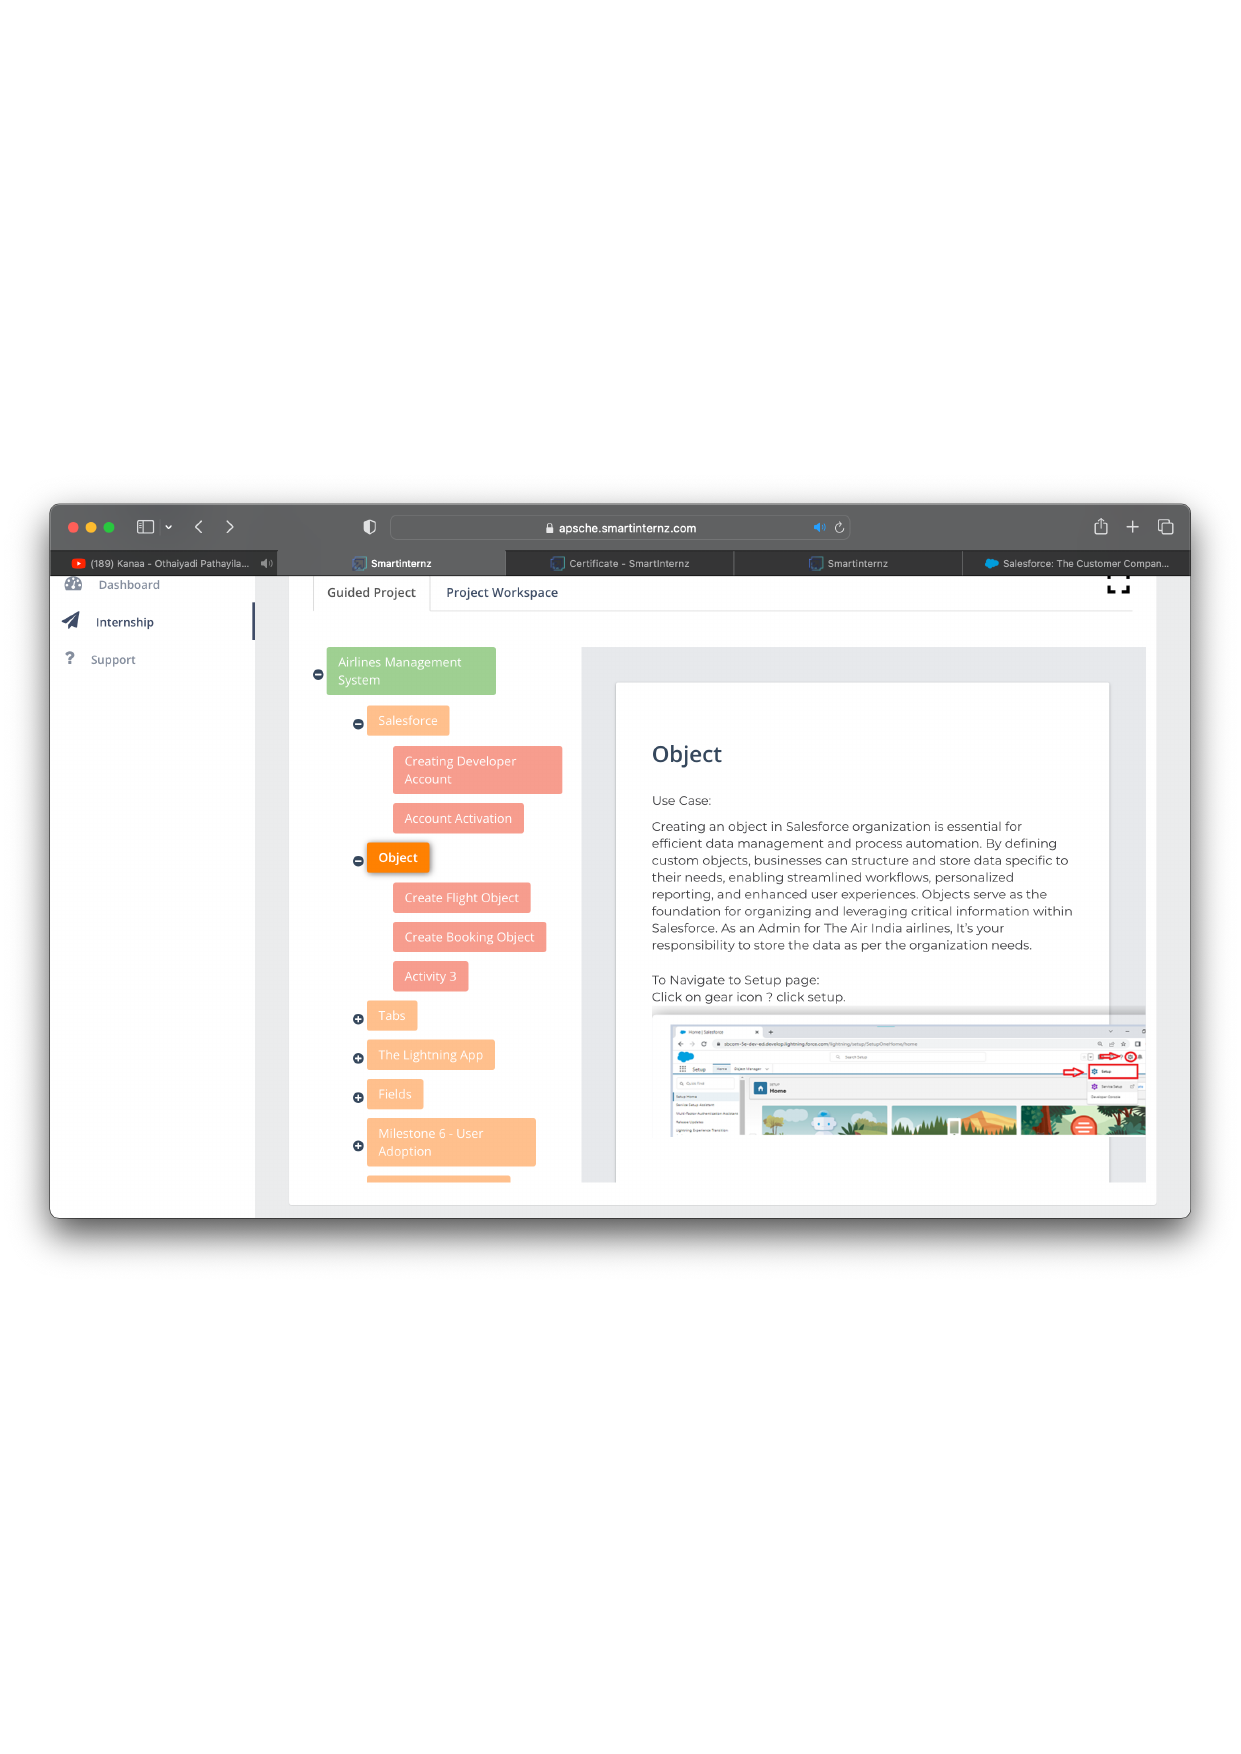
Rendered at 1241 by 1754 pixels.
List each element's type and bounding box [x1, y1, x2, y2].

picture [0, 471, 1240, 1284]
